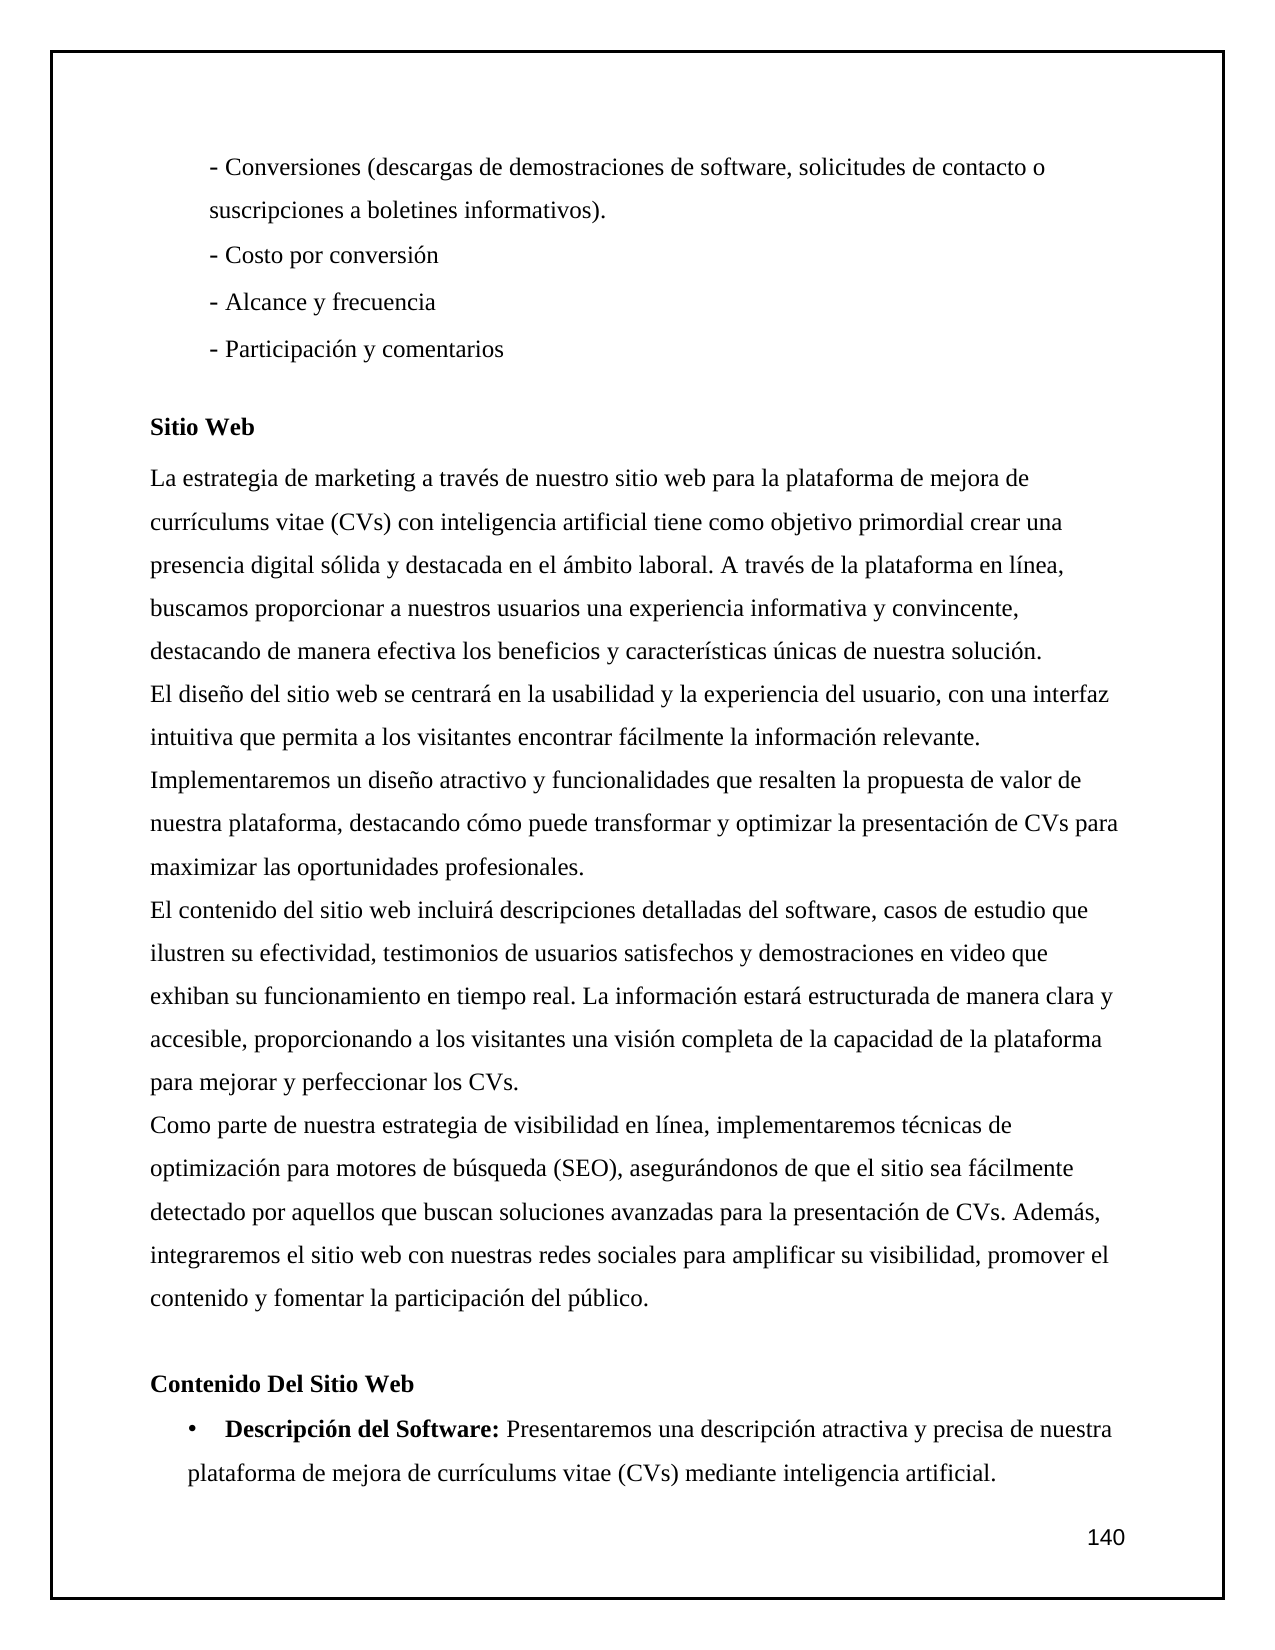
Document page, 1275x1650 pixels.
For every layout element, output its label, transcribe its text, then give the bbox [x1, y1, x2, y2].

text Como parte de nuestra estrategia de visibilidad en línea, implementaremos técnicas de optimización para motores de búsqueda (SEO), asegurándonos de que el sitio sea fácilmente detectado por aquellos que buscan soluciones avanzadas para la presentación de CVs. Además, integraremos el sitio web con nuestras redes sociales para amplificar su visibilidad, promover el contenido y fomentar la participación del público. [150, 1110, 1125, 1312]
subtitle Sitio Web [150, 412, 1125, 441]
list Alcance y frecuencia [209, 285, 1125, 316]
list Conversiones (descargas de demostraciones de software, solicitudes de contacto o suscripciones a boletines informativos). [209, 150, 1125, 224]
text La estrategia de marketing a través de nuestro sitio web para la plataforma de mejora de currículums vitae (CVs) con inteligencia artificial tiene como objetivo primordial crear una presencia digital sólida y destacada en el ámbito laboral. A través de la plataforma en línea, buscamos proporcionar a nuestros usuarios una experiencia informativa y convincente, destacando de manera efectiva los beneficios y características únicas de nuestra solución. [150, 463, 1125, 665]
text El diseño del sitio web se centrará en la usabilidad y la experiencia del usuario, con una interfaz intuitiva que permita a los visitantes encontrar fácilmente la información relevante. Implementaremos un diseño atractivo y funcionalidades que resalten la propuesta de valor de nuestra plataforma, destacando cómo puede transformar y optimizar la presentación de CVs para maximizar las oportunidades profesionales. [150, 679, 1125, 880]
list Costo por conversión [209, 239, 1125, 270]
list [187, 1412, 1125, 1486]
text Contenido Del Sitio Web [150, 1369, 1125, 1398]
list Participación y comentarios [209, 332, 1125, 363]
text El contenido del sitio web incluirá descripciones detalladas del software, casos de estudio que ilustren su efectividad, testimonios de usuarios satisfechos y demostraciones en video que exhiban su funcionamiento en tiempo real. La información estará estructurada de manera clara y accesible, proporcionando a los visitantes una visión completa de la capacidad de la plataforma para mejorar y perfeccionar los CVs. [150, 895, 1125, 1096]
